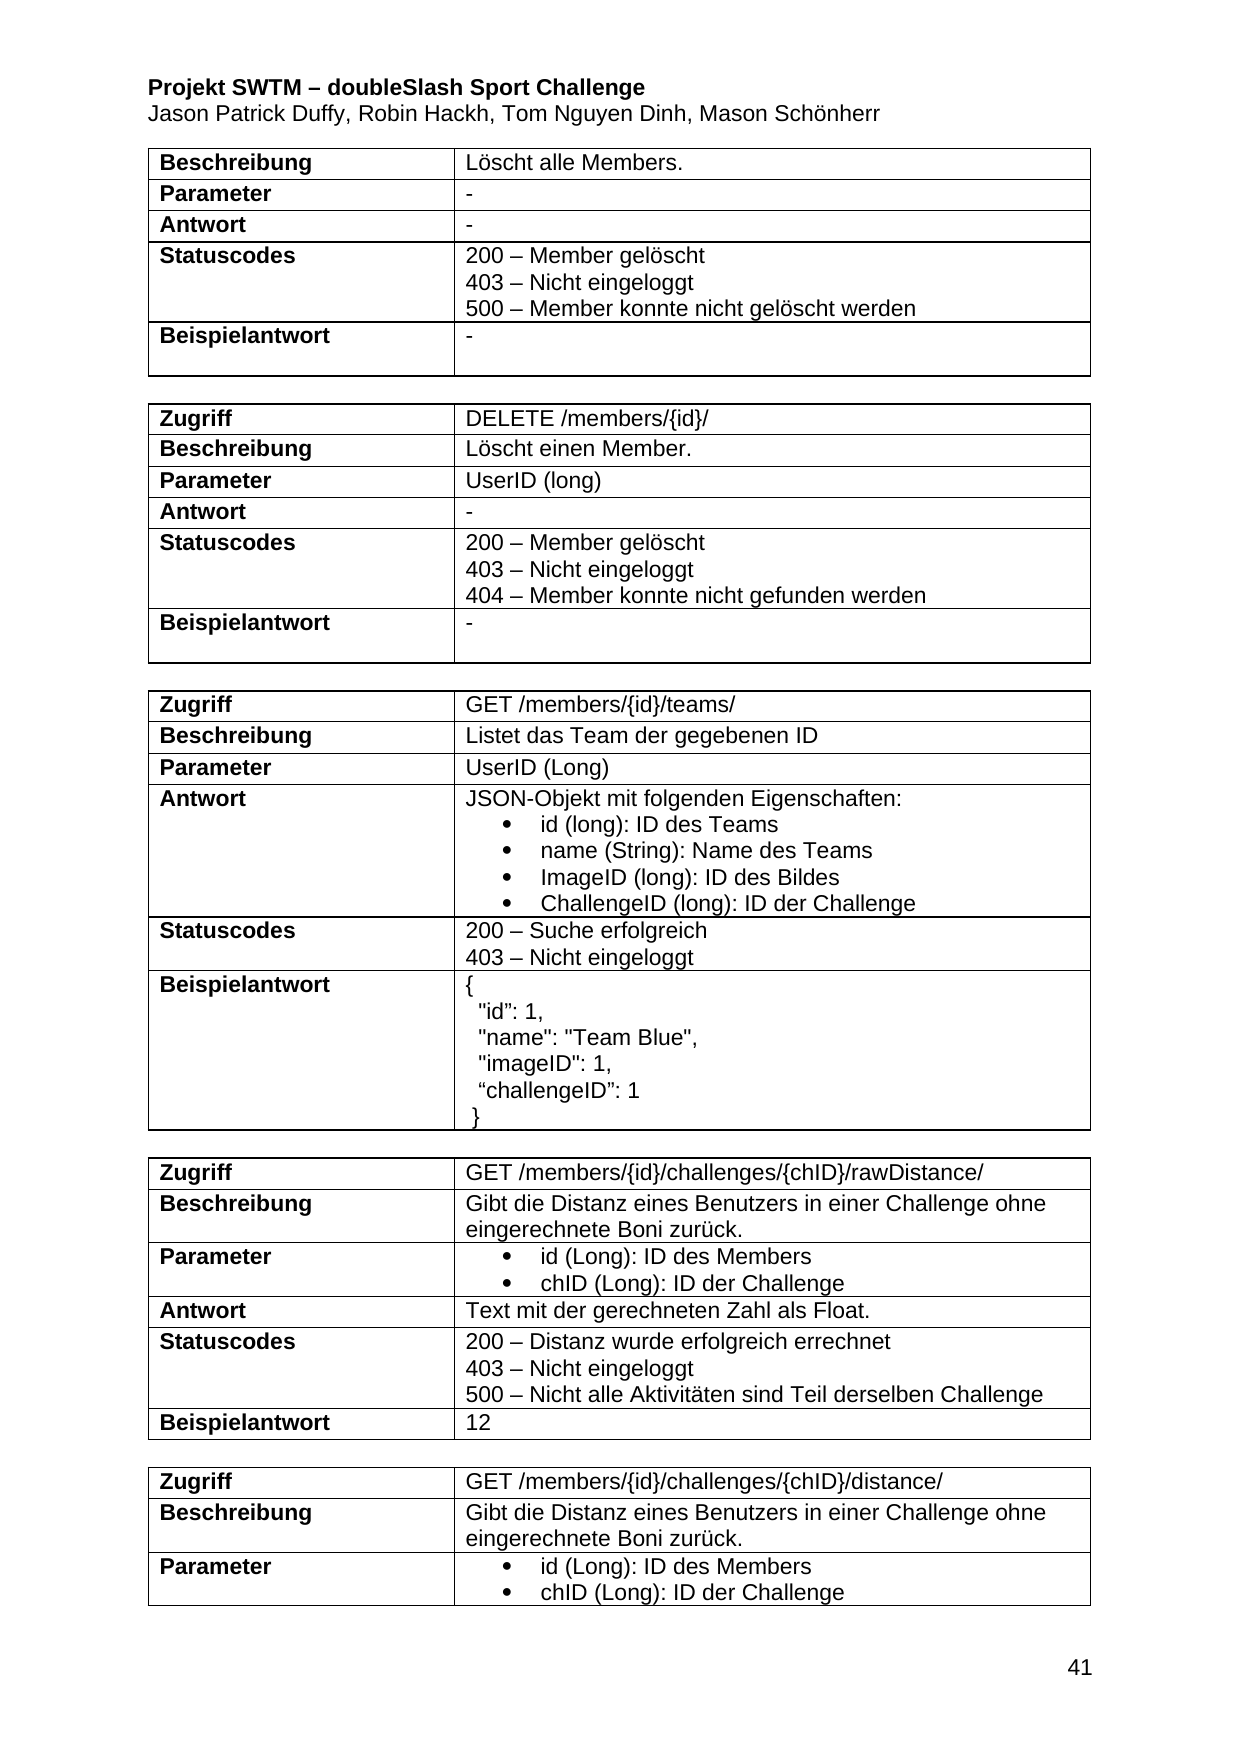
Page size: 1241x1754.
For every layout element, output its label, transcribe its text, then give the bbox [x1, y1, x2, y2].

table_cell 200 – Member gelöscht 403 – Nicht eingeloggt 500 – Member konnte nicht gelöscht werden [455, 243, 1090, 321]
table_cell Beispielantwort [149, 1409, 454, 1439]
table_cell 200 – Distanz wurde erfolgreich errechnet 403 – Nicht eingeloggt 500 – Nicht alle Aktivitäten sind Teil derselben Challenge [455, 1328, 1090, 1407]
table_cell Parameter [149, 1243, 454, 1296]
table_cell Beschreibung [149, 149, 454, 179]
table_cell - [455, 211, 1090, 241]
table_cell Gibt die Distanz eines Benutzers in einer Challenge ohne eingerechnete Boni zurück. [455, 1499, 1090, 1552]
table_cell Antwort [149, 498, 454, 528]
table_cell Löscht einen Member. [455, 435, 1090, 466]
table_cell Parameter [149, 180, 454, 210]
table_cell id (Long): ID des Members chID (Long): ID der Challenge [455, 1243, 1090, 1296]
table_cell Statuscodes [149, 243, 454, 321]
table_header GET /members/{id}/challenges/{chID}/distance/ [455, 1468, 1090, 1498]
table_cell Antwort [149, 211, 454, 241]
table_header GET /members/{id}/challenges/{chID}/rawDistance/ [455, 1159, 1090, 1188]
table_cell Antwort [149, 1297, 454, 1327]
table_cell Listet das Team der gegebenen ID [455, 722, 1090, 752]
table_cell - [455, 609, 1090, 662]
table_cell Parameter [149, 1553, 454, 1605]
table_header Zugriff [149, 405, 454, 434]
table_cell UserID (long) [455, 467, 1090, 497]
table_cell Beschreibung [149, 1190, 454, 1242]
table_cell 200 – Member gelöscht 403 – Nicht eingeloggt 404 – Member konnte nicht gefunden werden [455, 529, 1090, 608]
table_header DELETE /members/{id}/ [455, 405, 1090, 434]
table_cell Beschreibung [149, 722, 454, 752]
table_cell Statuscodes [149, 1328, 454, 1407]
table_cell Parameter [149, 467, 454, 497]
table_cell - [455, 498, 1090, 528]
table_cell Statuscodes [149, 918, 454, 970]
table_cell Beispielantwort [149, 609, 454, 662]
table_cell 12 [455, 1409, 1090, 1439]
table_header Zugriff [149, 1468, 454, 1498]
table_cell UserID (Long) [455, 754, 1090, 784]
table_cell Parameter [149, 754, 454, 784]
table_cell Löscht alle Members. [455, 149, 1090, 179]
table_cell Gibt die Distanz eines Benutzers in einer Challenge ohne eingerechnete Boni zurück. [455, 1190, 1090, 1242]
table_cell id (Long): ID des Members chID (Long): ID der Challenge [455, 1553, 1090, 1605]
table_header Zugriff [149, 1159, 454, 1188]
table_cell Beispielantwort [149, 971, 454, 1129]
table_cell Statuscodes [149, 529, 454, 608]
table_cell { "id”: 1, "name": "Team Blue", "imageID": 1, “challengeID”: 1 } [455, 971, 1090, 1129]
table_header GET /members/{id}/teams/ [455, 692, 1090, 721]
table_cell Beispielantwort [149, 323, 454, 375]
table_cell JSON-Objekt mit folgenden Eigenschaften: id (long): ID des Teams name (String): Name des Teams ImageID (long): ID des Bildes ChallengeID (long): ID der Challenge [455, 785, 1090, 916]
table_cell 200 – Suche erfolgreich 403 – Nicht eingeloggt [455, 918, 1090, 970]
table_cell - [455, 323, 1090, 375]
table_cell Antwort [149, 785, 454, 916]
table_cell Beschreibung [149, 435, 454, 466]
table_cell Beschreibung [149, 1499, 454, 1552]
table_header Zugriff [149, 692, 454, 721]
table_cell - [455, 180, 1090, 210]
table_cell Text mit der gerechneten Zahl als Float. [455, 1297, 1090, 1327]
